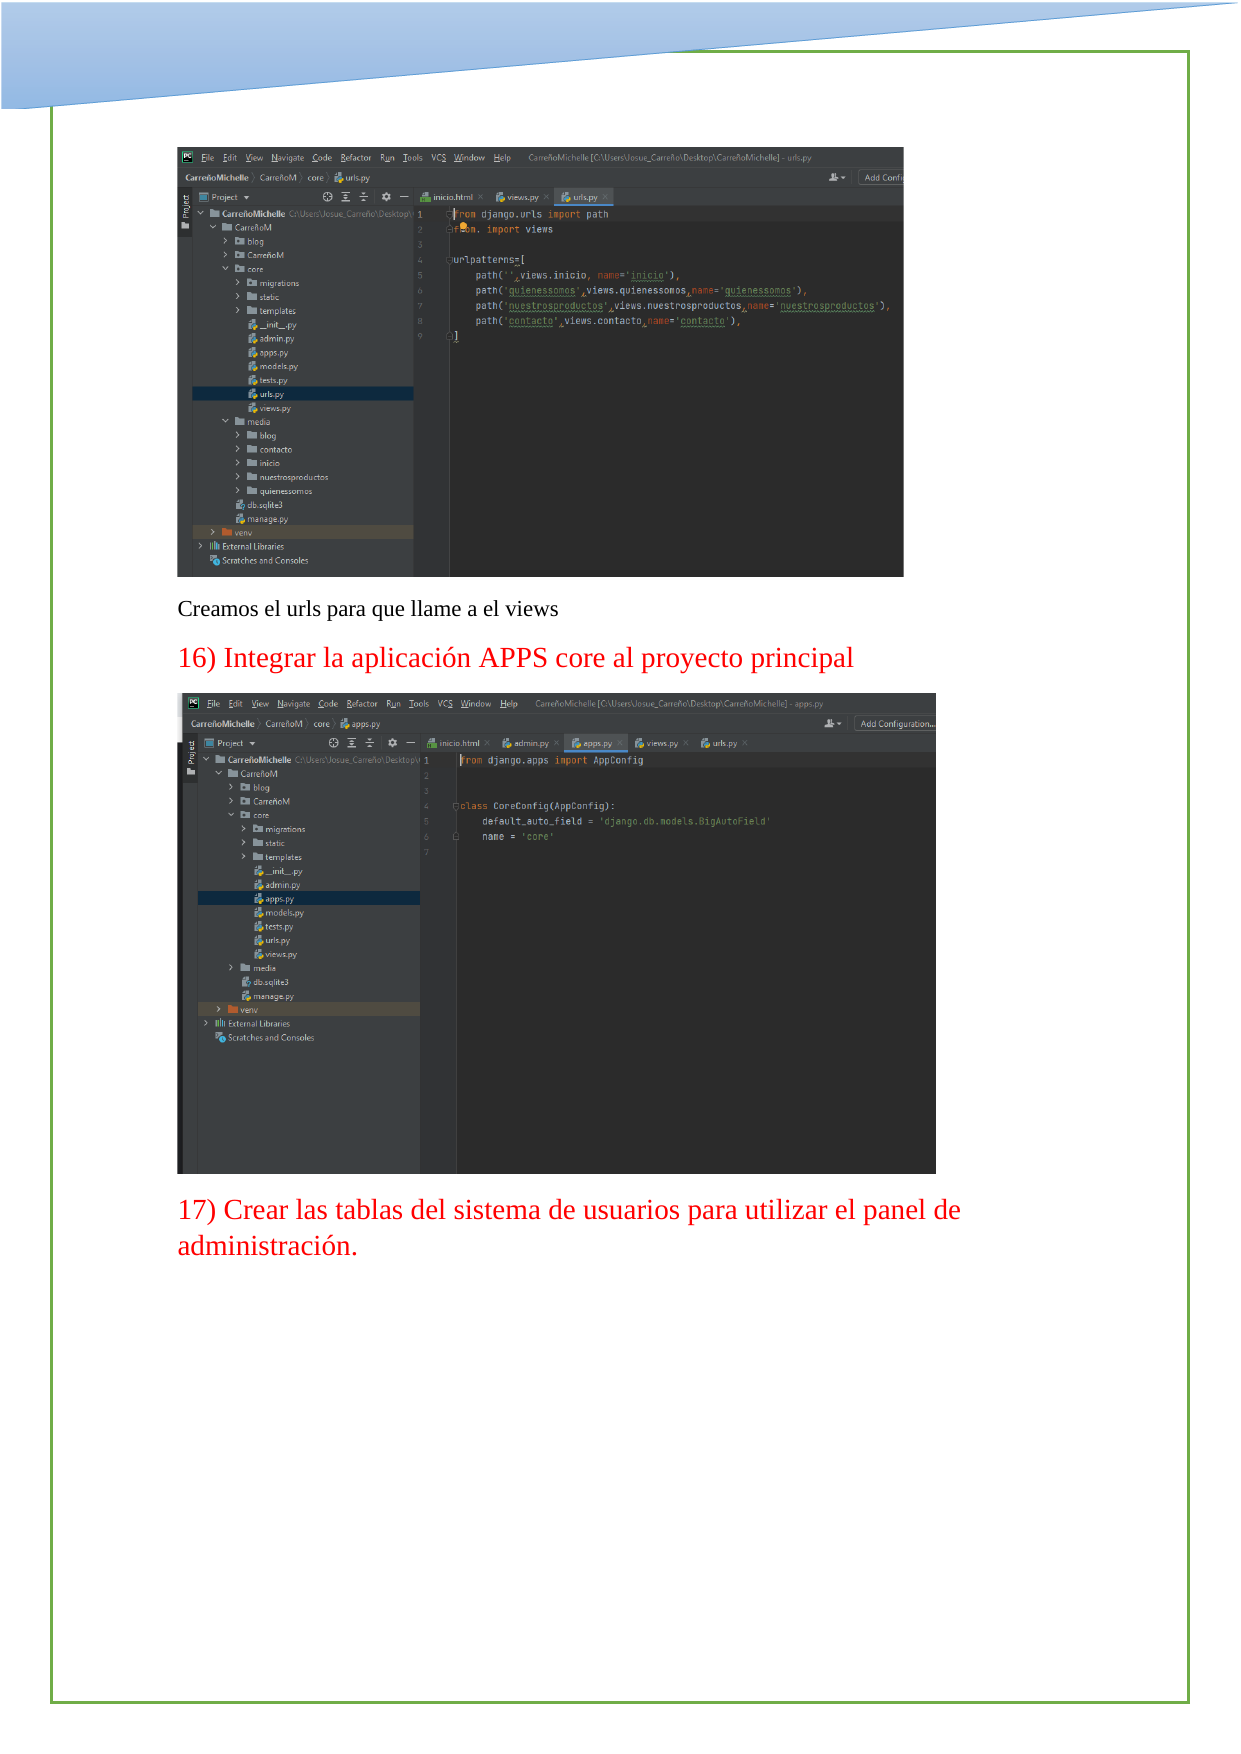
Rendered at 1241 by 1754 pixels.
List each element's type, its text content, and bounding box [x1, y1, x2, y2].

picture [177, 693, 936, 1174]
picture [0, 2, 1238, 109]
text Creamos el urls para que llame a el views [177, 596, 1063, 622]
text 17) Crear las tablas del sistema de usuarios para utilizar el panel de administración. [177, 1192, 1063, 1262]
picture [177, 147, 904, 577]
text 16) Integrar la aplicación APPS core al proyecto principal [177, 641, 1063, 674]
